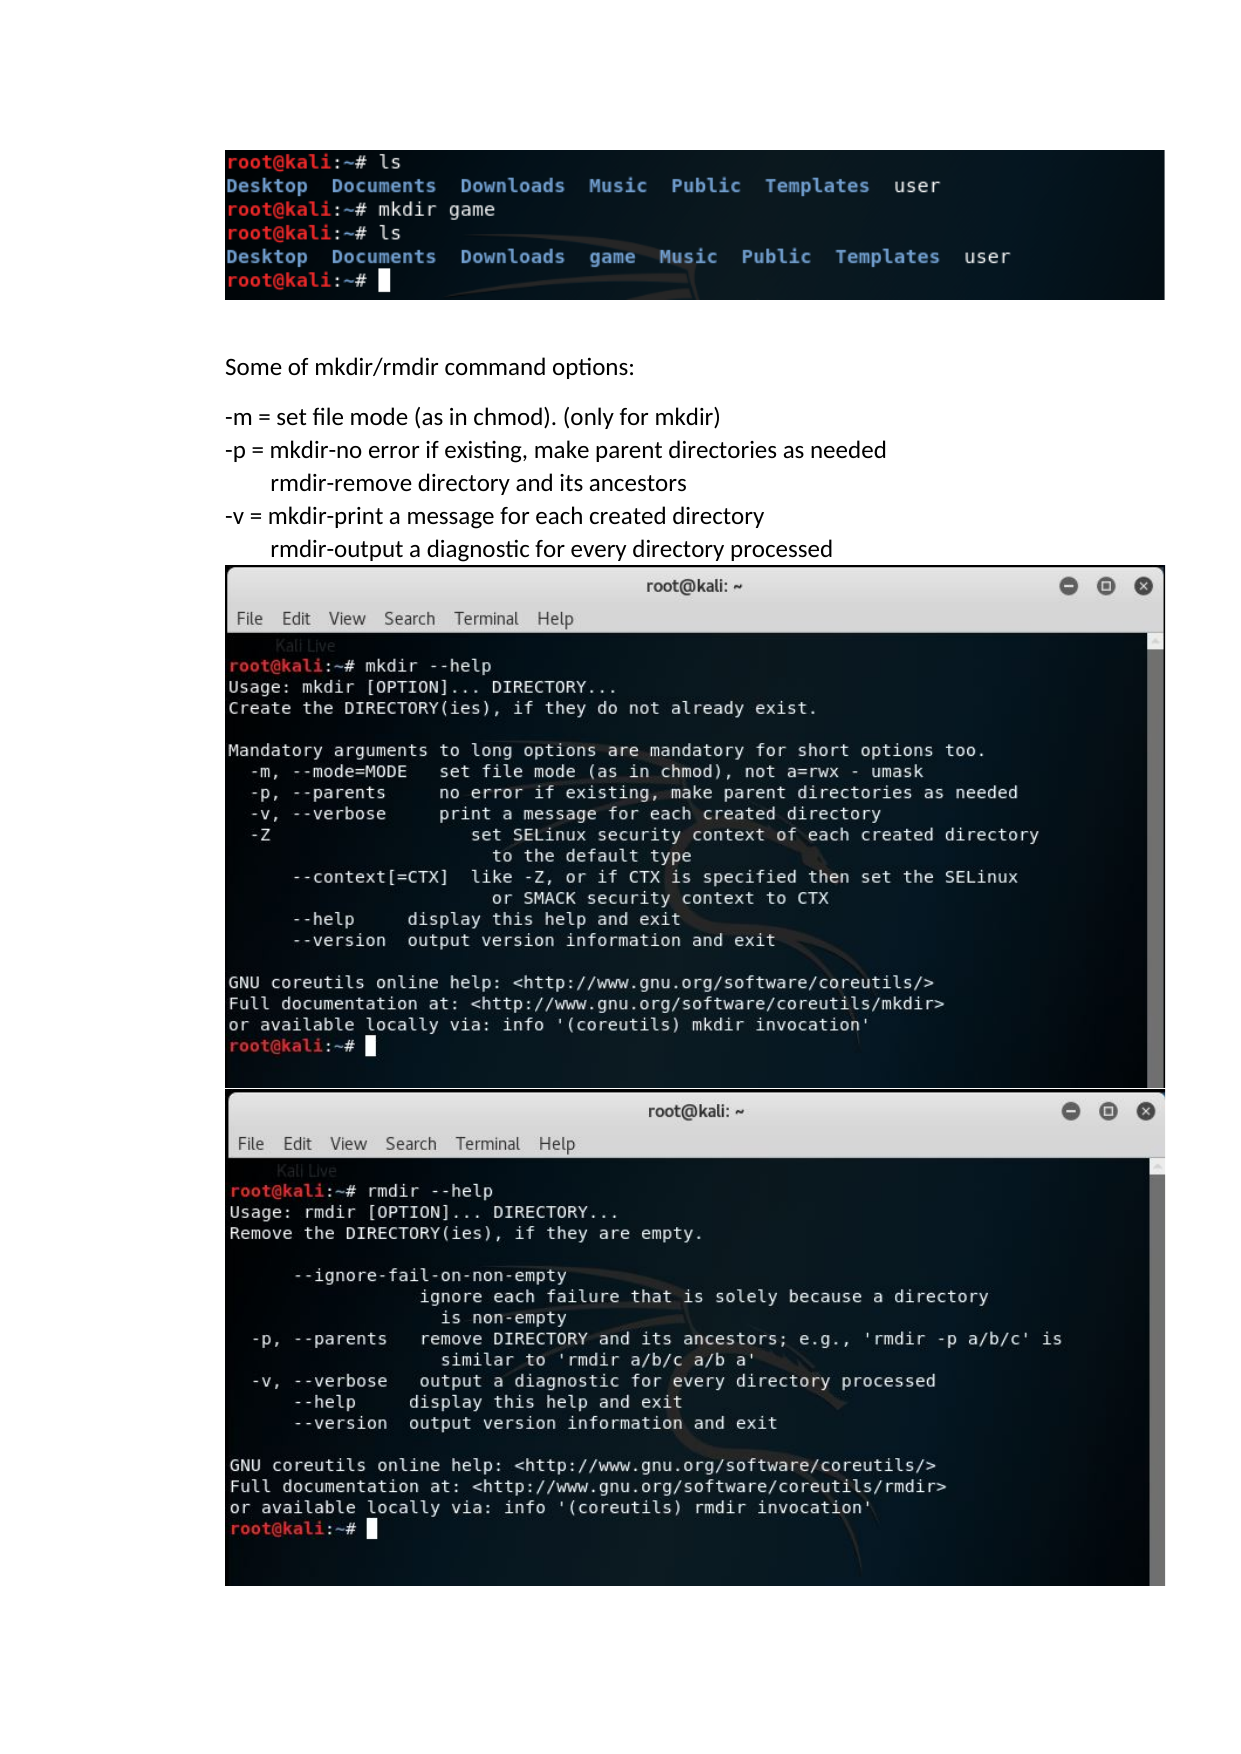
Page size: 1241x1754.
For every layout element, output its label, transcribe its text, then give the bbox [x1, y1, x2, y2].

picture [225, 565, 1166, 1088]
picture [225, 1089, 1166, 1586]
list -v = mkdir-print a message for each created directory [225, 500, 1090, 530]
picture [225, 150, 1166, 300]
list rmdir-remove directory and its ancestors [225, 467, 1090, 497]
list rmdir-output a diagnostic for every directory processed [225, 533, 1090, 563]
list -p = mkdir-no error if existing, make parent directories as needed [225, 434, 1090, 464]
list -m = set file mode (as in chmod). (only for mkdir) [225, 401, 1090, 432]
text Some of mkdir/rmdir command options: [150, 352, 1090, 382]
